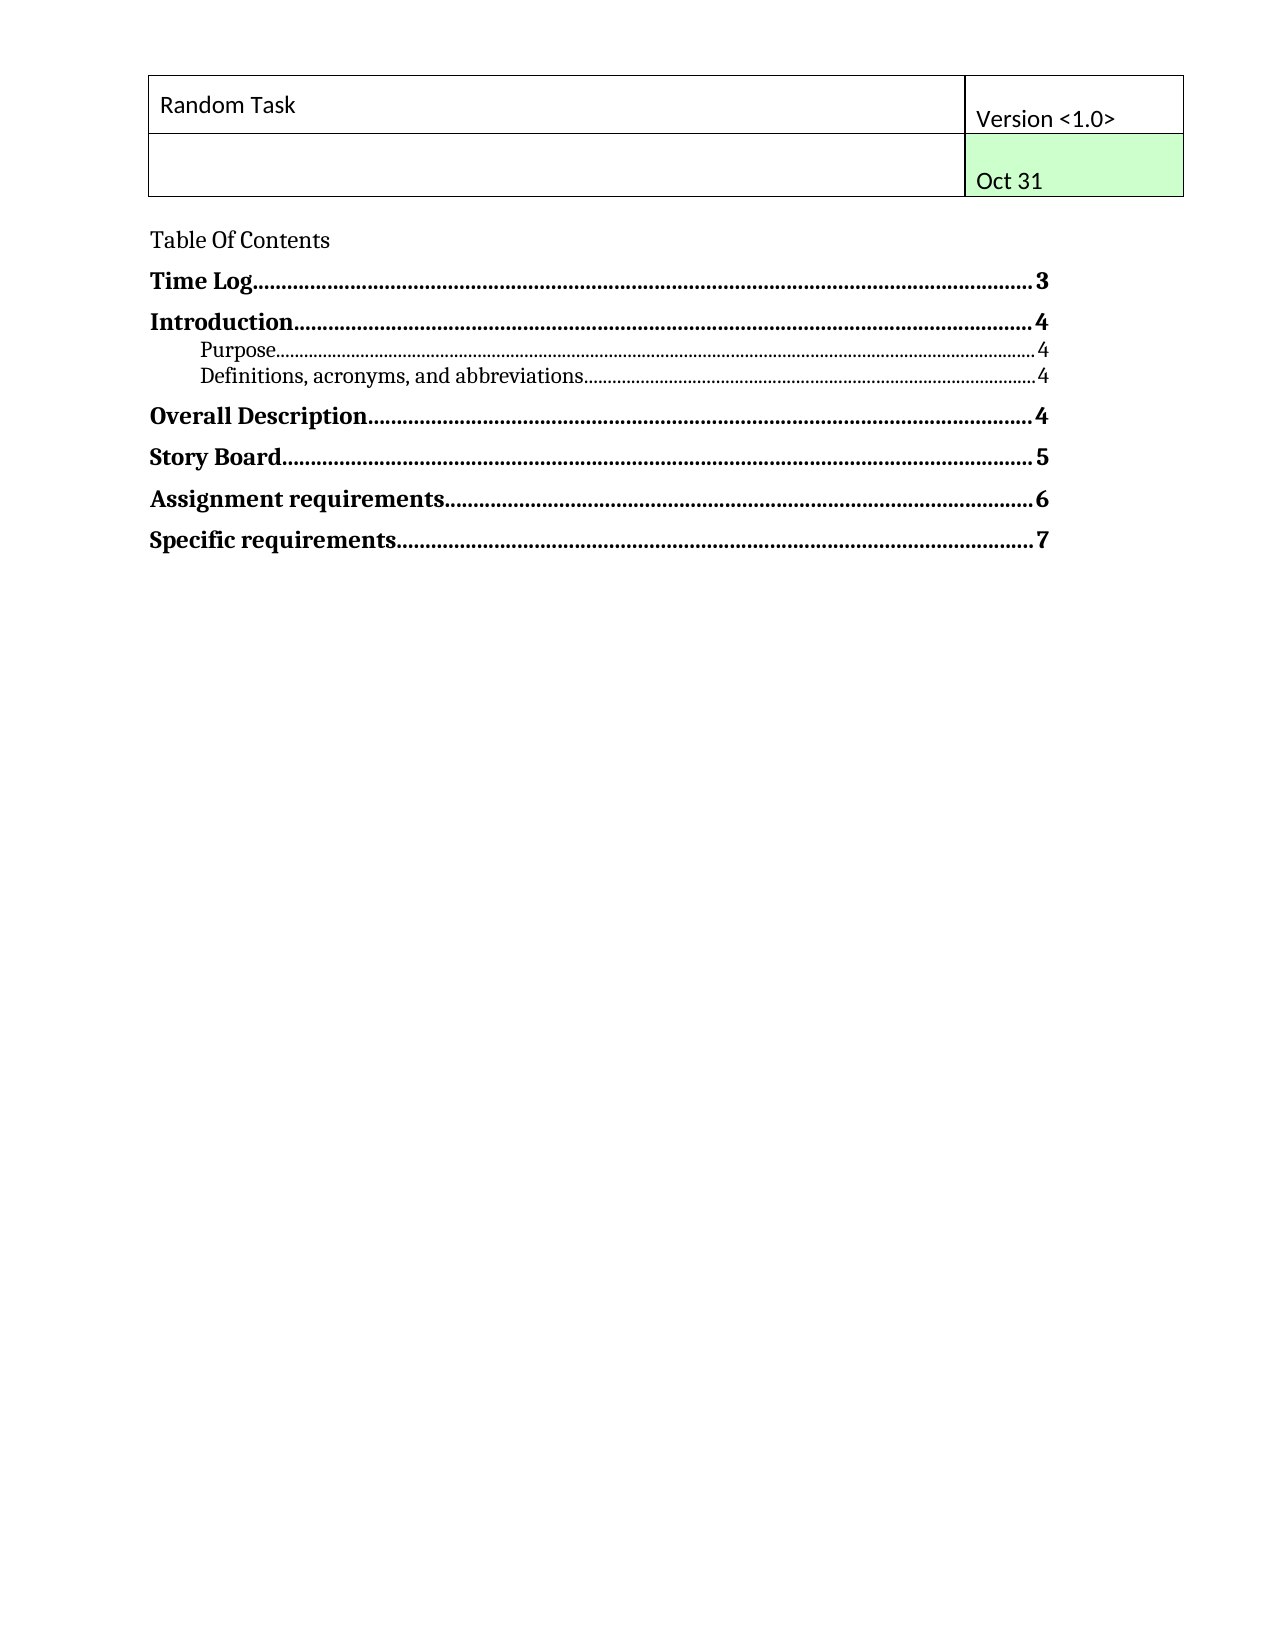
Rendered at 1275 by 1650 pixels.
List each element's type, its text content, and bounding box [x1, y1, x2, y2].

text Story Board 5 [150, 443, 1125, 472]
text Specific requirements 7 [150, 526, 1125, 554]
text Time Log 3 [150, 267, 1125, 296]
text Assignment requirements 6 [150, 484, 1125, 513]
text Purpose 4 [200, 337, 1125, 363]
text Introduction 4 [150, 308, 1125, 337]
text Definitions, acronyms, and abbreviations 4 [200, 363, 1125, 389]
text Overall Description 4 [150, 402, 1125, 431]
text Table Of Contents [150, 226, 1125, 254]
